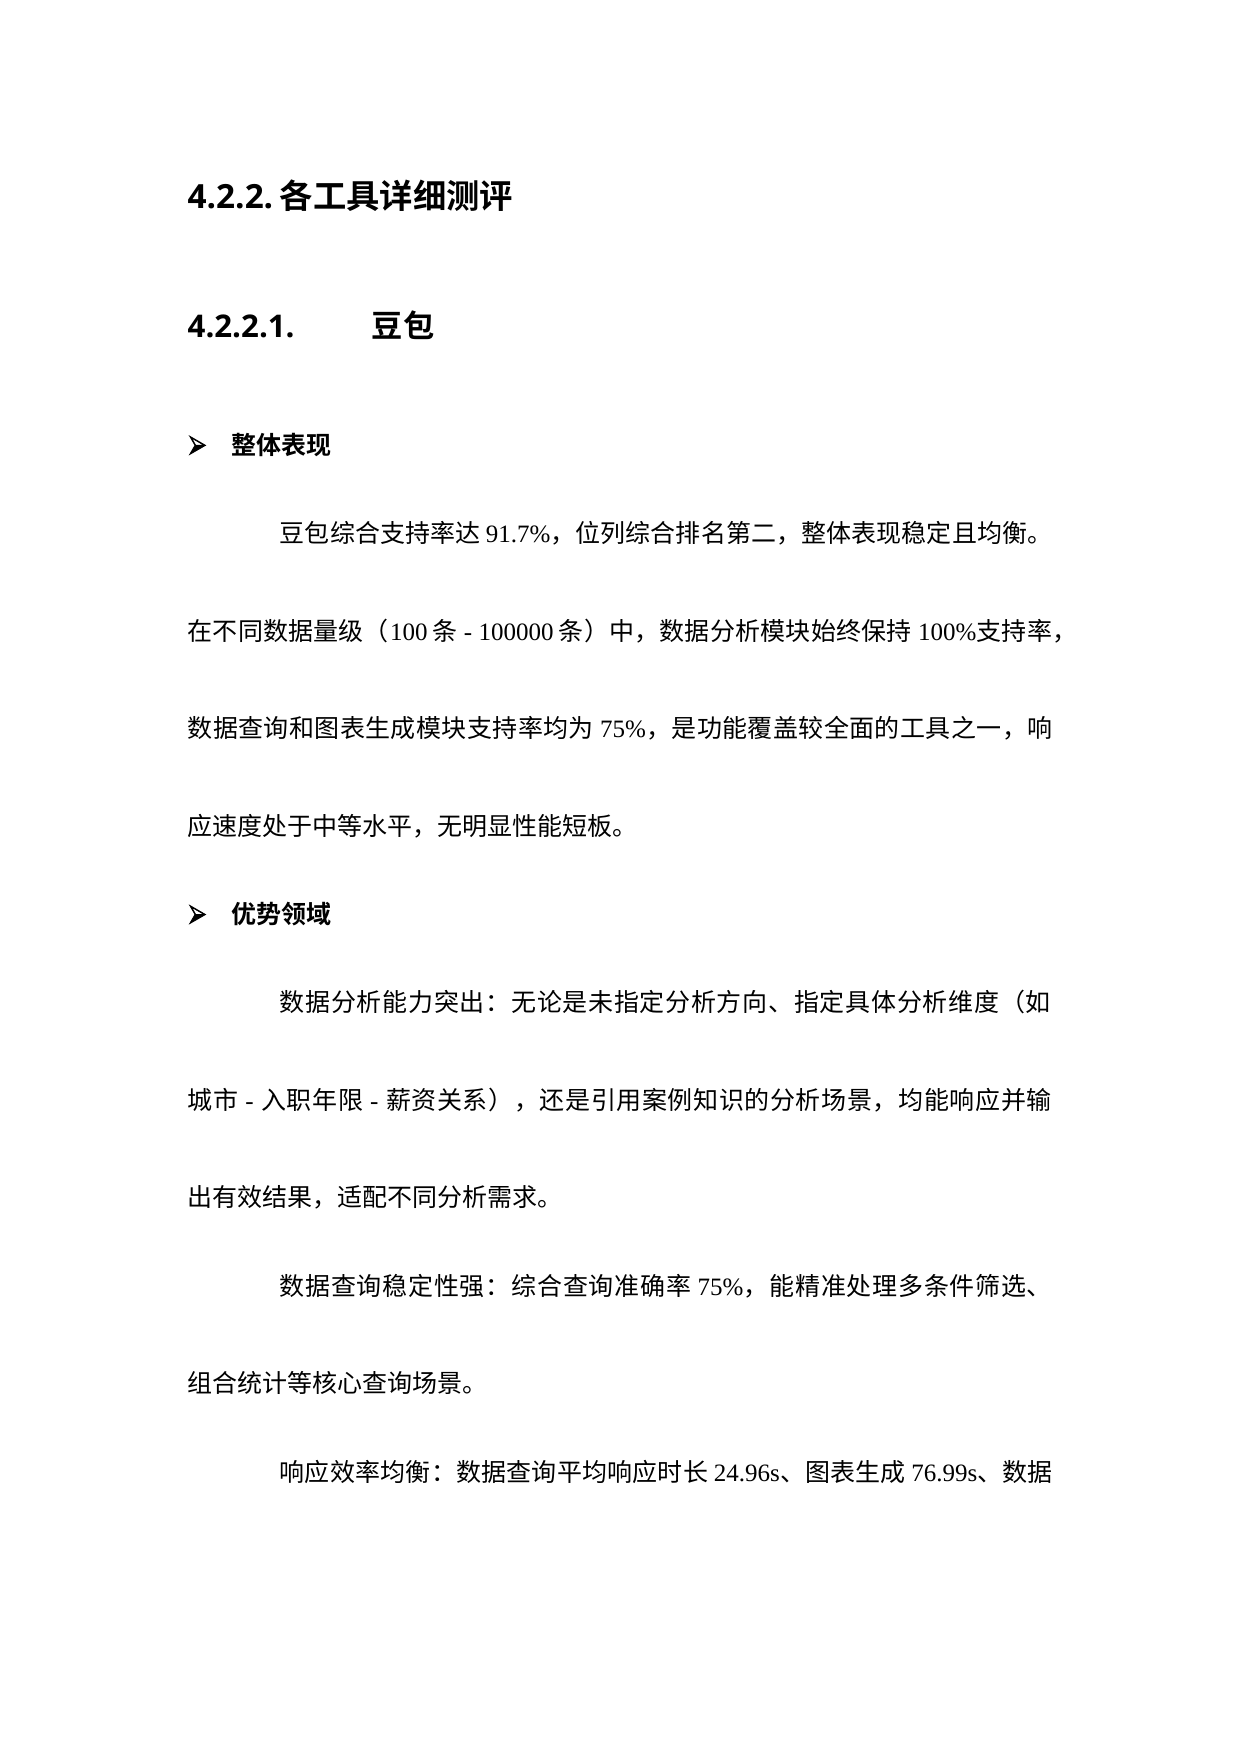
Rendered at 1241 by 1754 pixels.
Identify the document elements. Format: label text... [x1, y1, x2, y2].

subtitle 豆包 [187, 291, 1053, 356]
text 数据分析能力突出：无论是未指定分析方向、指定具体分析维度（如城市 - 入职年限 - 薪资关系），还是引用案例知识的分析场景，均能响应并输出有效结果，适配不同分析需求。 [187, 968, 1053, 1228]
list 整体表现 [187, 411, 1053, 476]
text 数据查询稳定性强：综合查询准确率75%，能精准处理多条件筛选、组合统计等核心查询场景。 [187, 1252, 1053, 1414]
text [187, 1438, 1053, 1503]
text 豆包综合支持率达91.7%，位列综合排名第二，整体表现稳定且均衡。在不同数据量级（100条 - 100000条）中，数据分析模块始终保持100%支持率，数据查询和图表生成模块支持率均为75%，是功能覆盖较全面的工具之一，响应速度处于中等水平，无明显性能短板。 [187, 499, 1053, 857]
list 优势领域 [187, 880, 1053, 945]
subtitle 各工具详细测评 [187, 162, 1053, 227]
